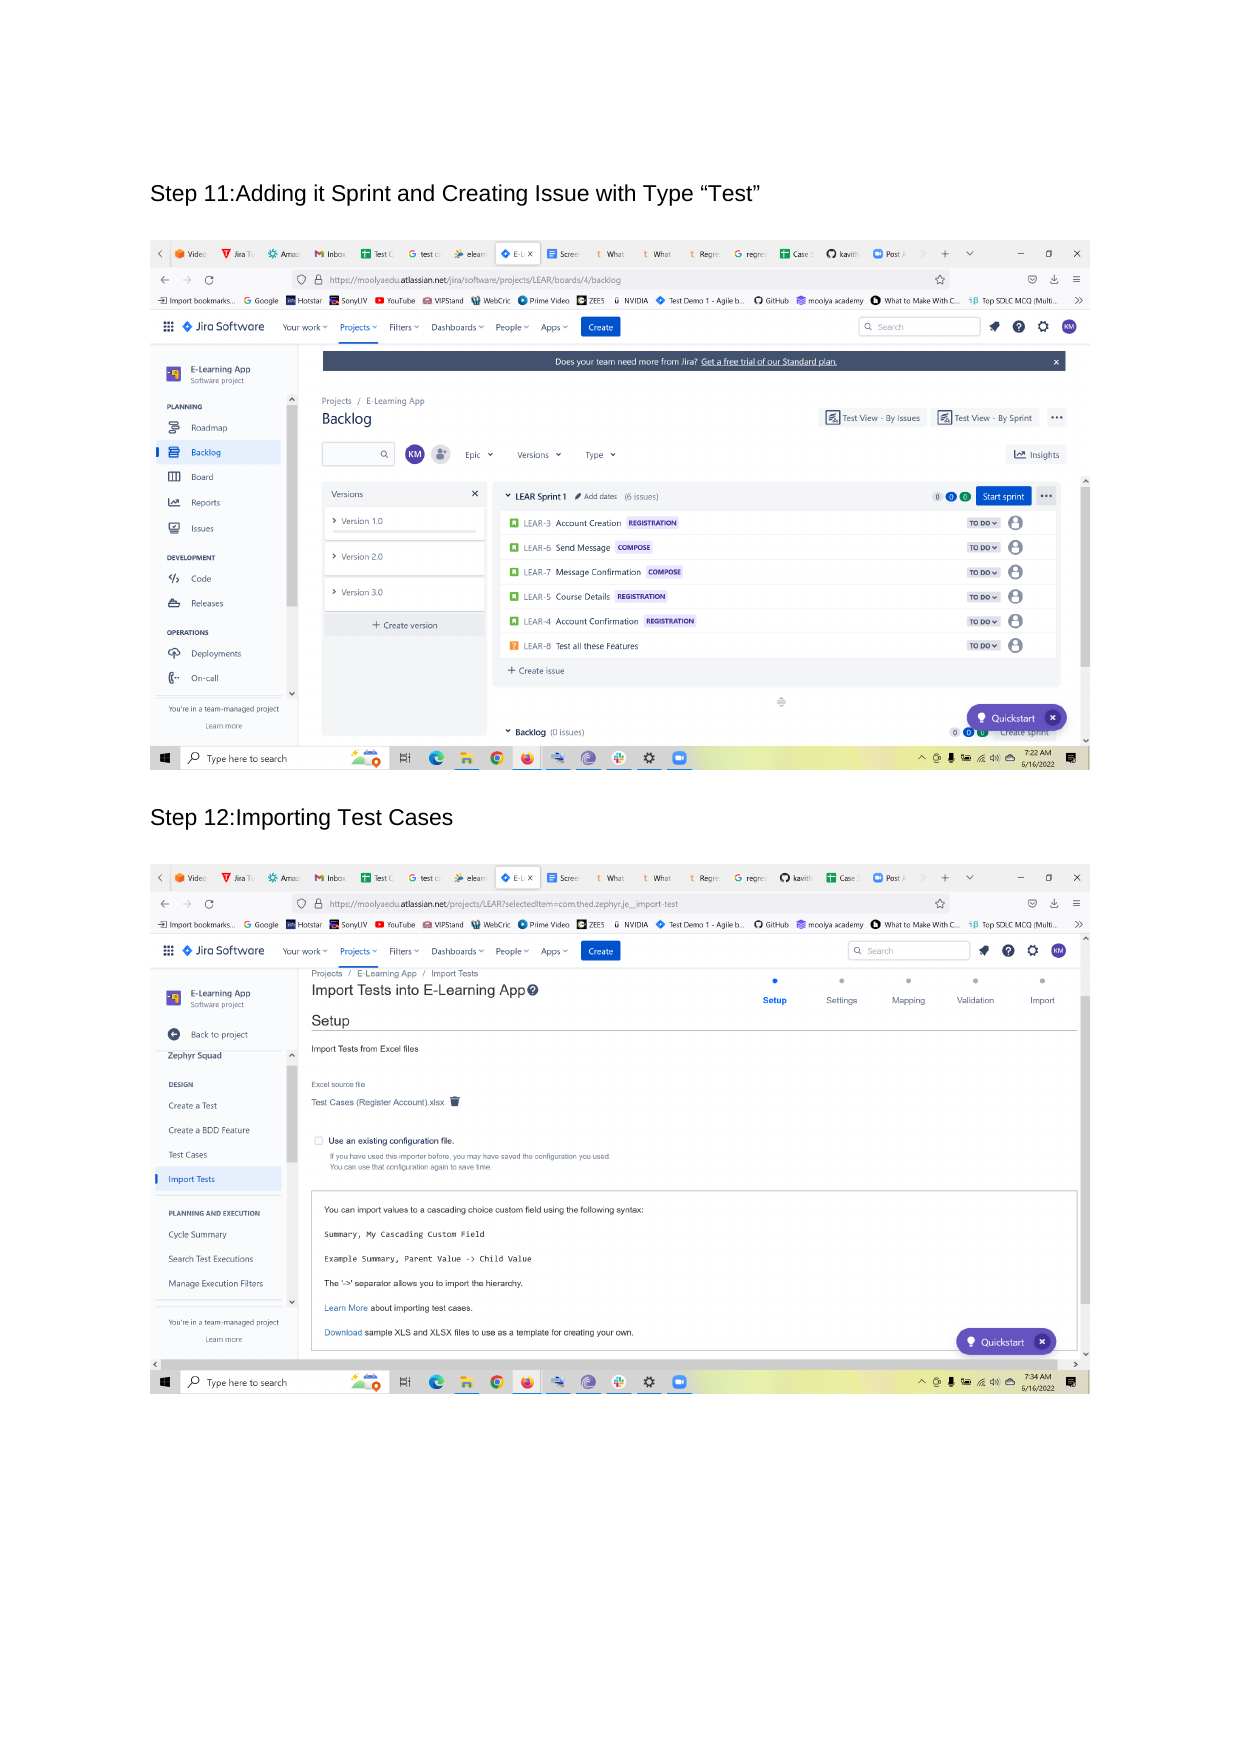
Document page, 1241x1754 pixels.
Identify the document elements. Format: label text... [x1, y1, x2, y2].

text Step 12:Importing Test Cases [150, 804, 1090, 830]
picture [150, 240, 1091, 770]
picture [150, 864, 1091, 1394]
text Step 11:Adding it Sprint and Creating Issue with Type “Test” [150, 180, 1090, 207]
